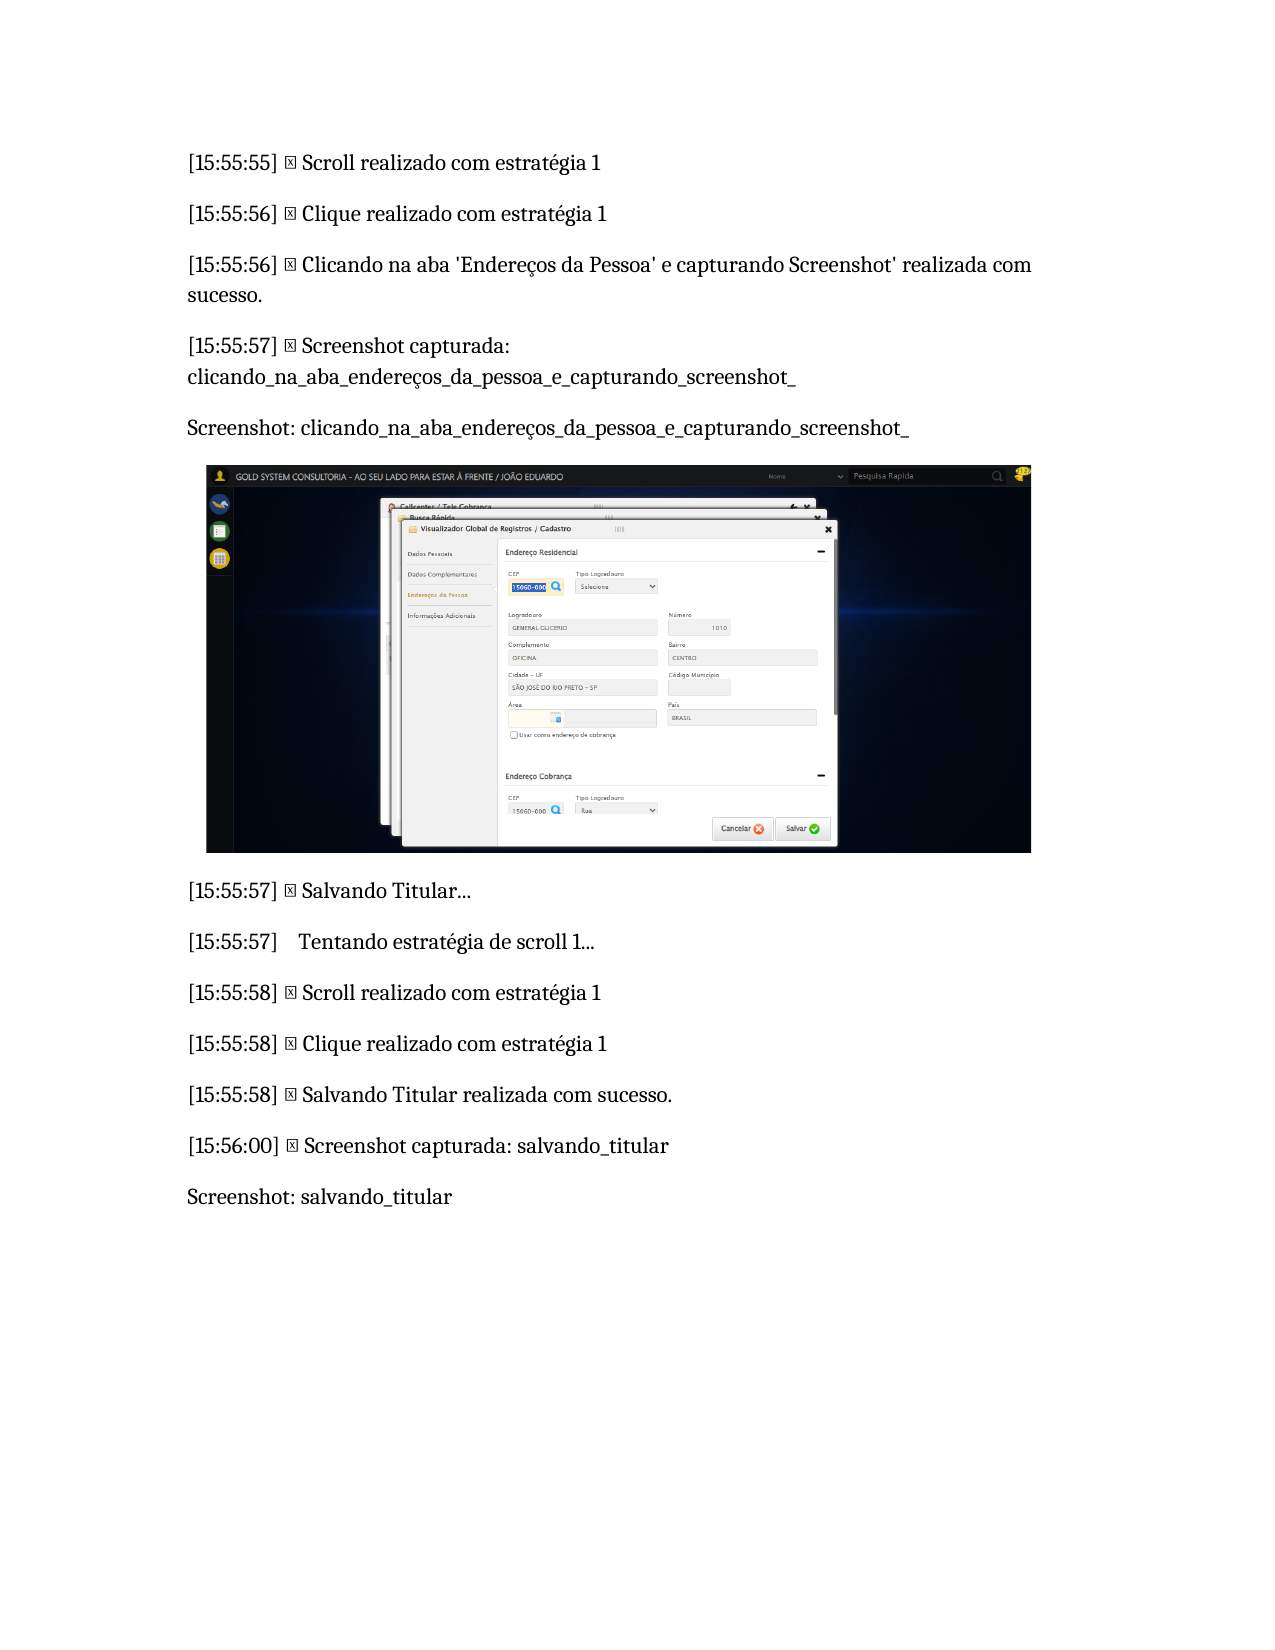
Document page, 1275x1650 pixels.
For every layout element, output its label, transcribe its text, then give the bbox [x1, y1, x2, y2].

picture [206, 465, 1032, 853]
text [15:55:57] Tentando estratégia de scroll 1... [187, 928, 1087, 955]
text [15:55:57] 📸 Screenshot capturada: clicando_na_aba_endereços_da_pessoa_e_capturando_screenshot_ [187, 333, 1087, 390]
text [15:55:57] 🔄 Salvando Titular... [187, 877, 1087, 904]
text Screenshot: salvando_titular [187, 1184, 1087, 1210]
text [15:55:58] ✅ Salvando Titular realizada com sucesso. [187, 1082, 1087, 1108]
text [15:56:00] 📸 Screenshot capturada: salvando_titular [187, 1133, 1087, 1159]
text [15:55:58] ✅ Scroll realizado com estratégia 1 [187, 979, 1087, 1006]
text [15:55:58] ✅ Clique realizado com estratégia 1 [187, 1031, 1087, 1057]
text Screenshot: clicando_na_aba_endereços_da_pessoa_e_capturando_screenshot_ [187, 414, 1087, 441]
text [15:55:56] ✅ Clicando na aba 'Endereços da Pessoa' e capturando Screenshot' realizada com sucesso. [187, 252, 1087, 309]
text [15:55:56] ✅ Clique realizado com estratégia 1 [187, 201, 1087, 227]
text [15:55:55] ✅ Scroll realizado com estratégia 1 [187, 150, 1087, 176]
